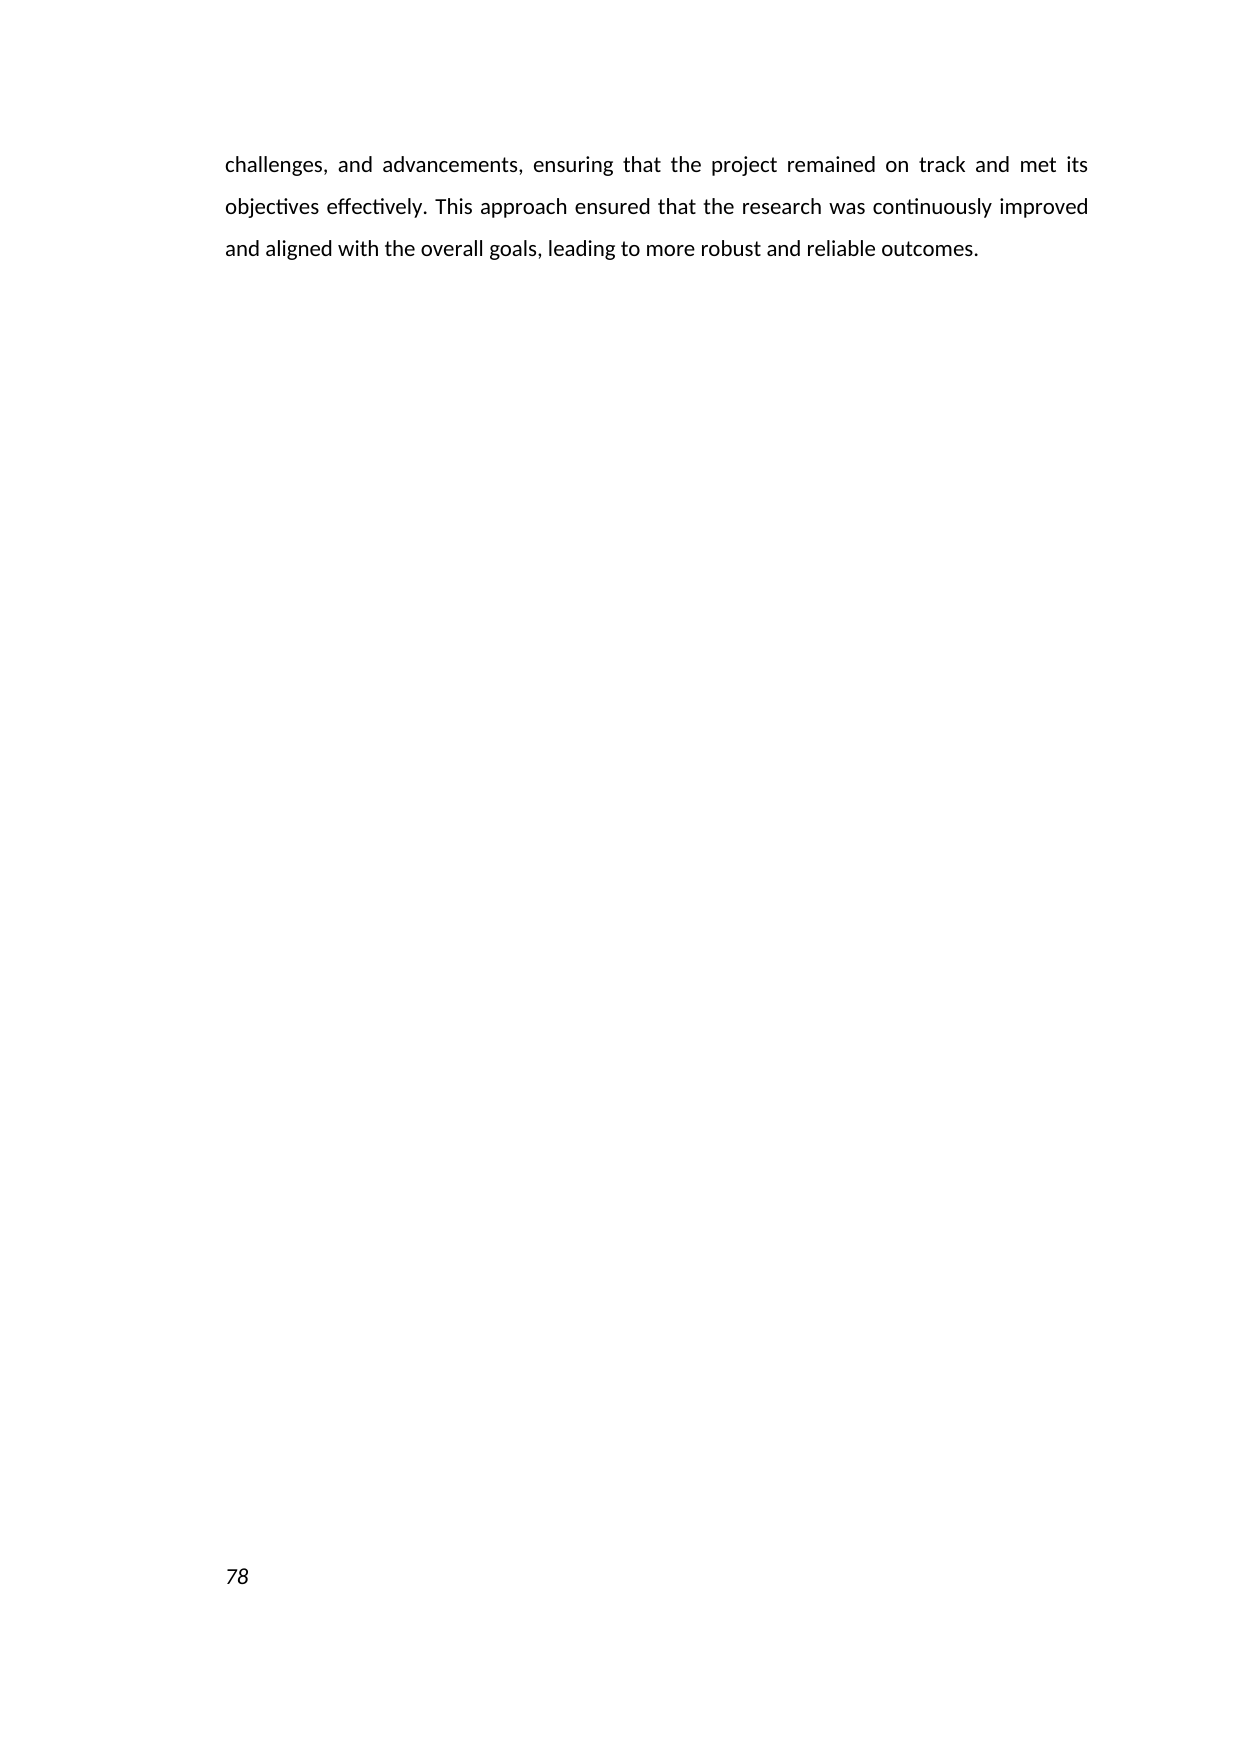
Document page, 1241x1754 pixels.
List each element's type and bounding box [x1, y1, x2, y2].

text [225, 150, 1090, 262]
